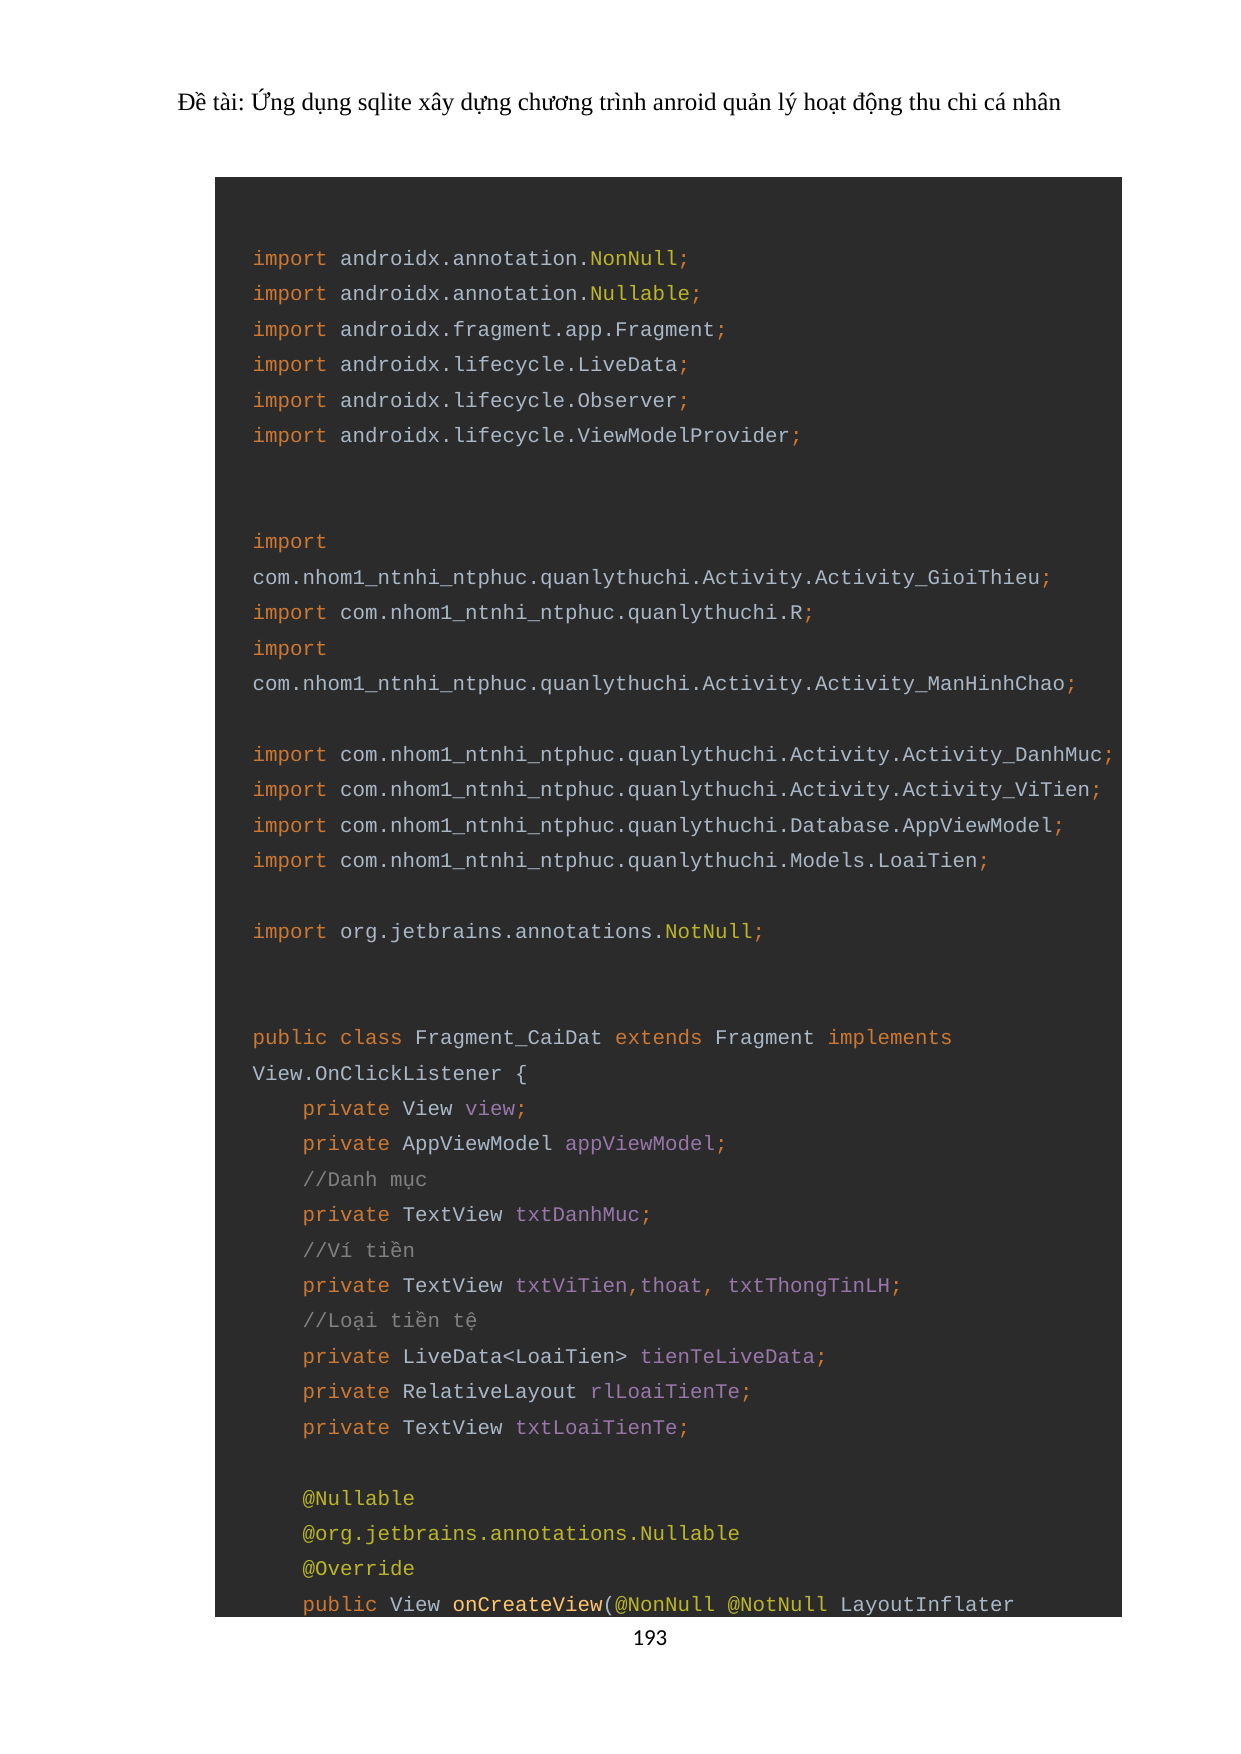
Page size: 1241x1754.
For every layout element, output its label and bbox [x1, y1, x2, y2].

list [215, 177, 1122, 1617]
